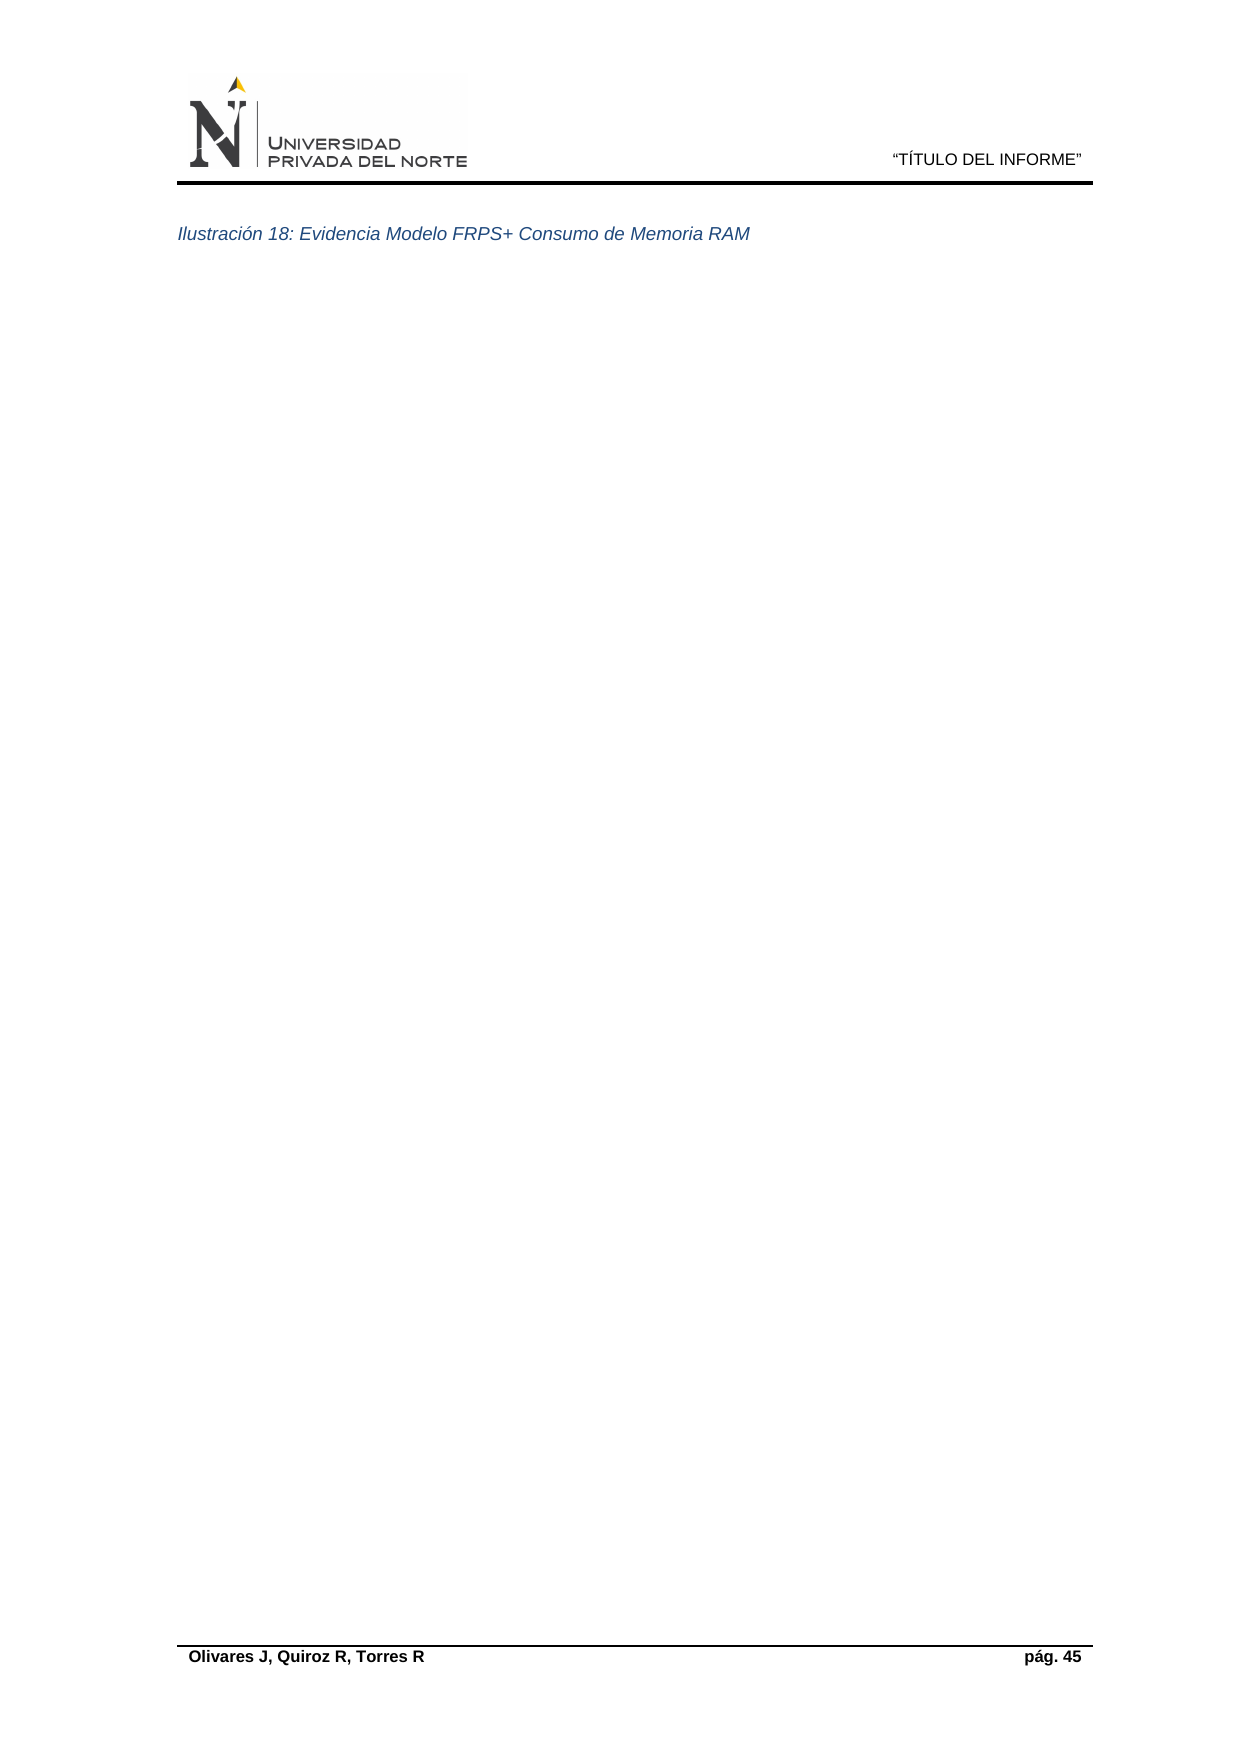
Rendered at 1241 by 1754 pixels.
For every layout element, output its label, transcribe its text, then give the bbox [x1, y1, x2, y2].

text Ilustración 18: Evidencia Modelo FRPS+ Consumo de Memoria RAM [177, 223, 1092, 244]
picture [188, 73, 469, 169]
